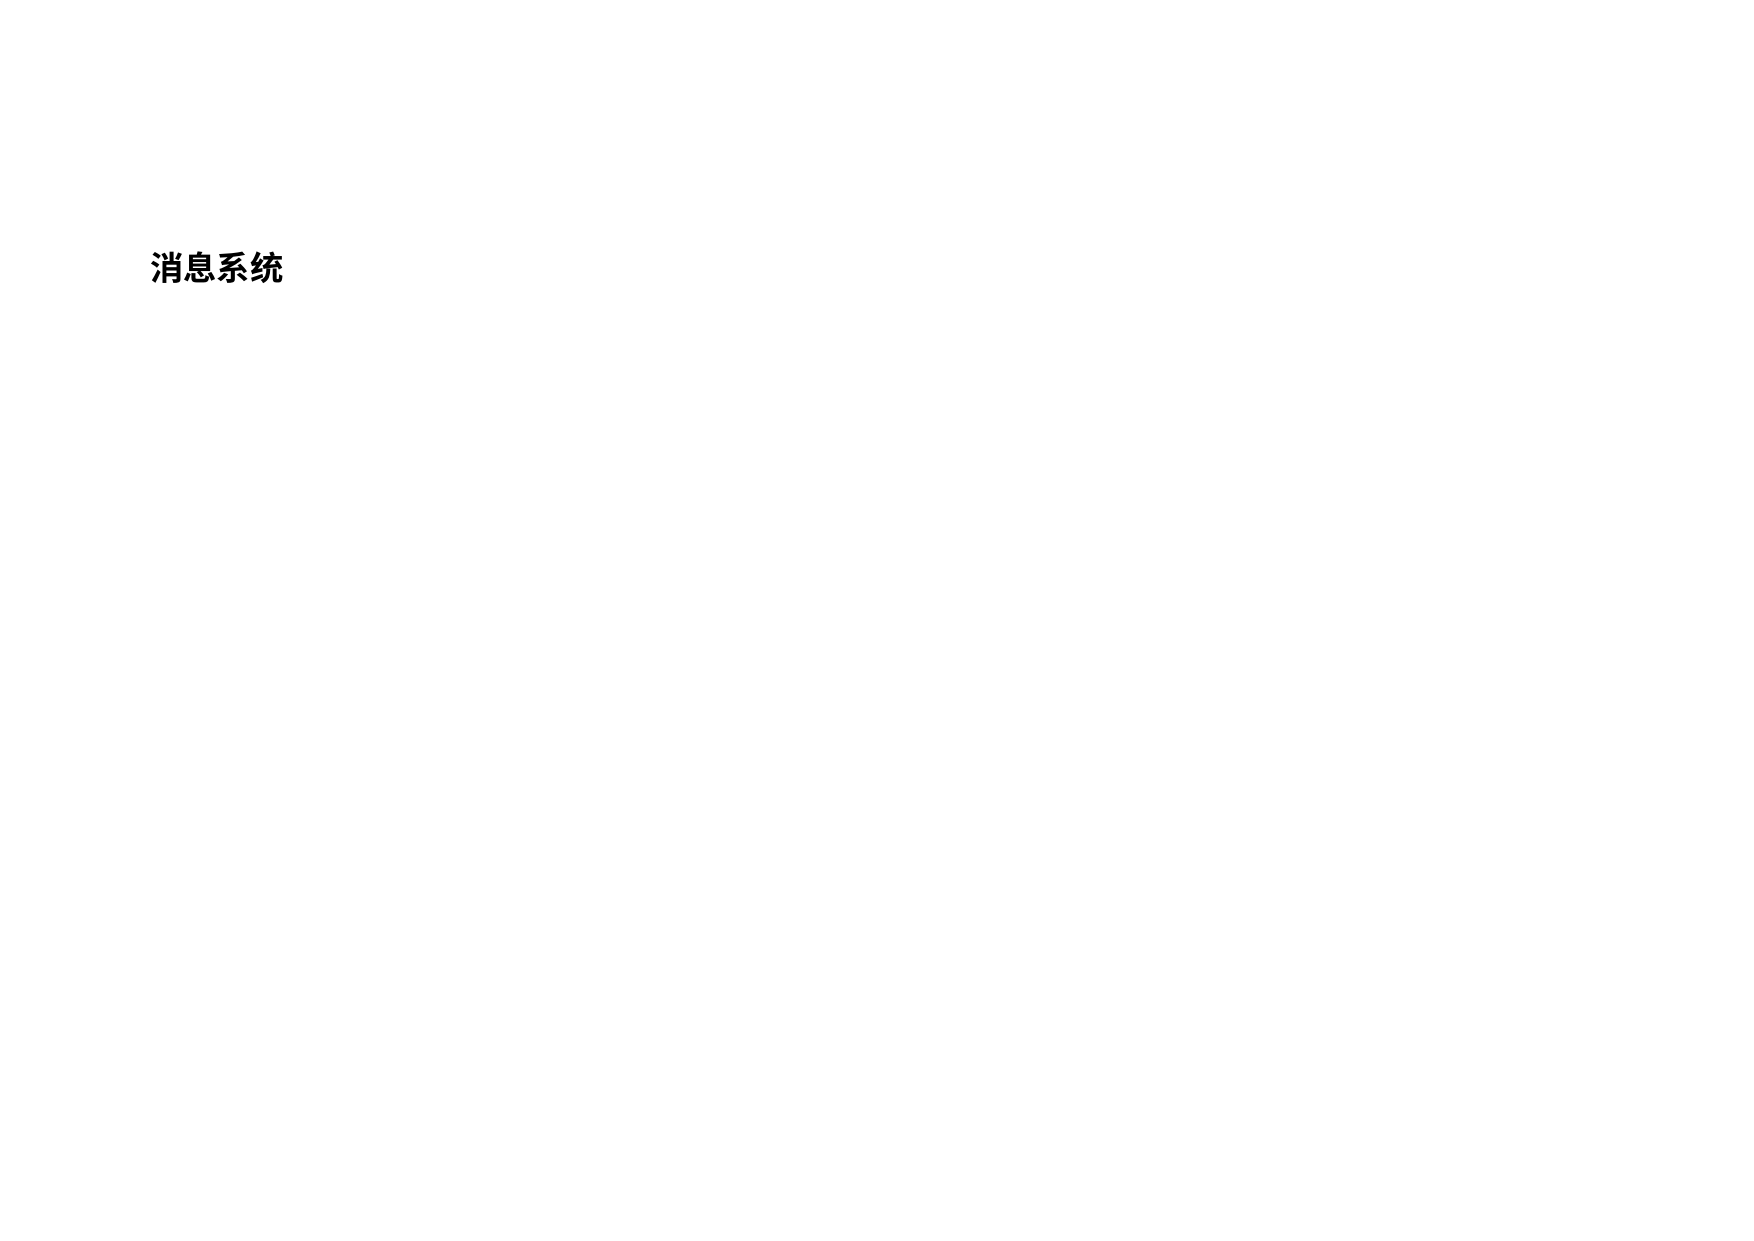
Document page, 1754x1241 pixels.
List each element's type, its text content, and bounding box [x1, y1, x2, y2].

subtitle 消息系统 [150, 233, 1604, 298]
